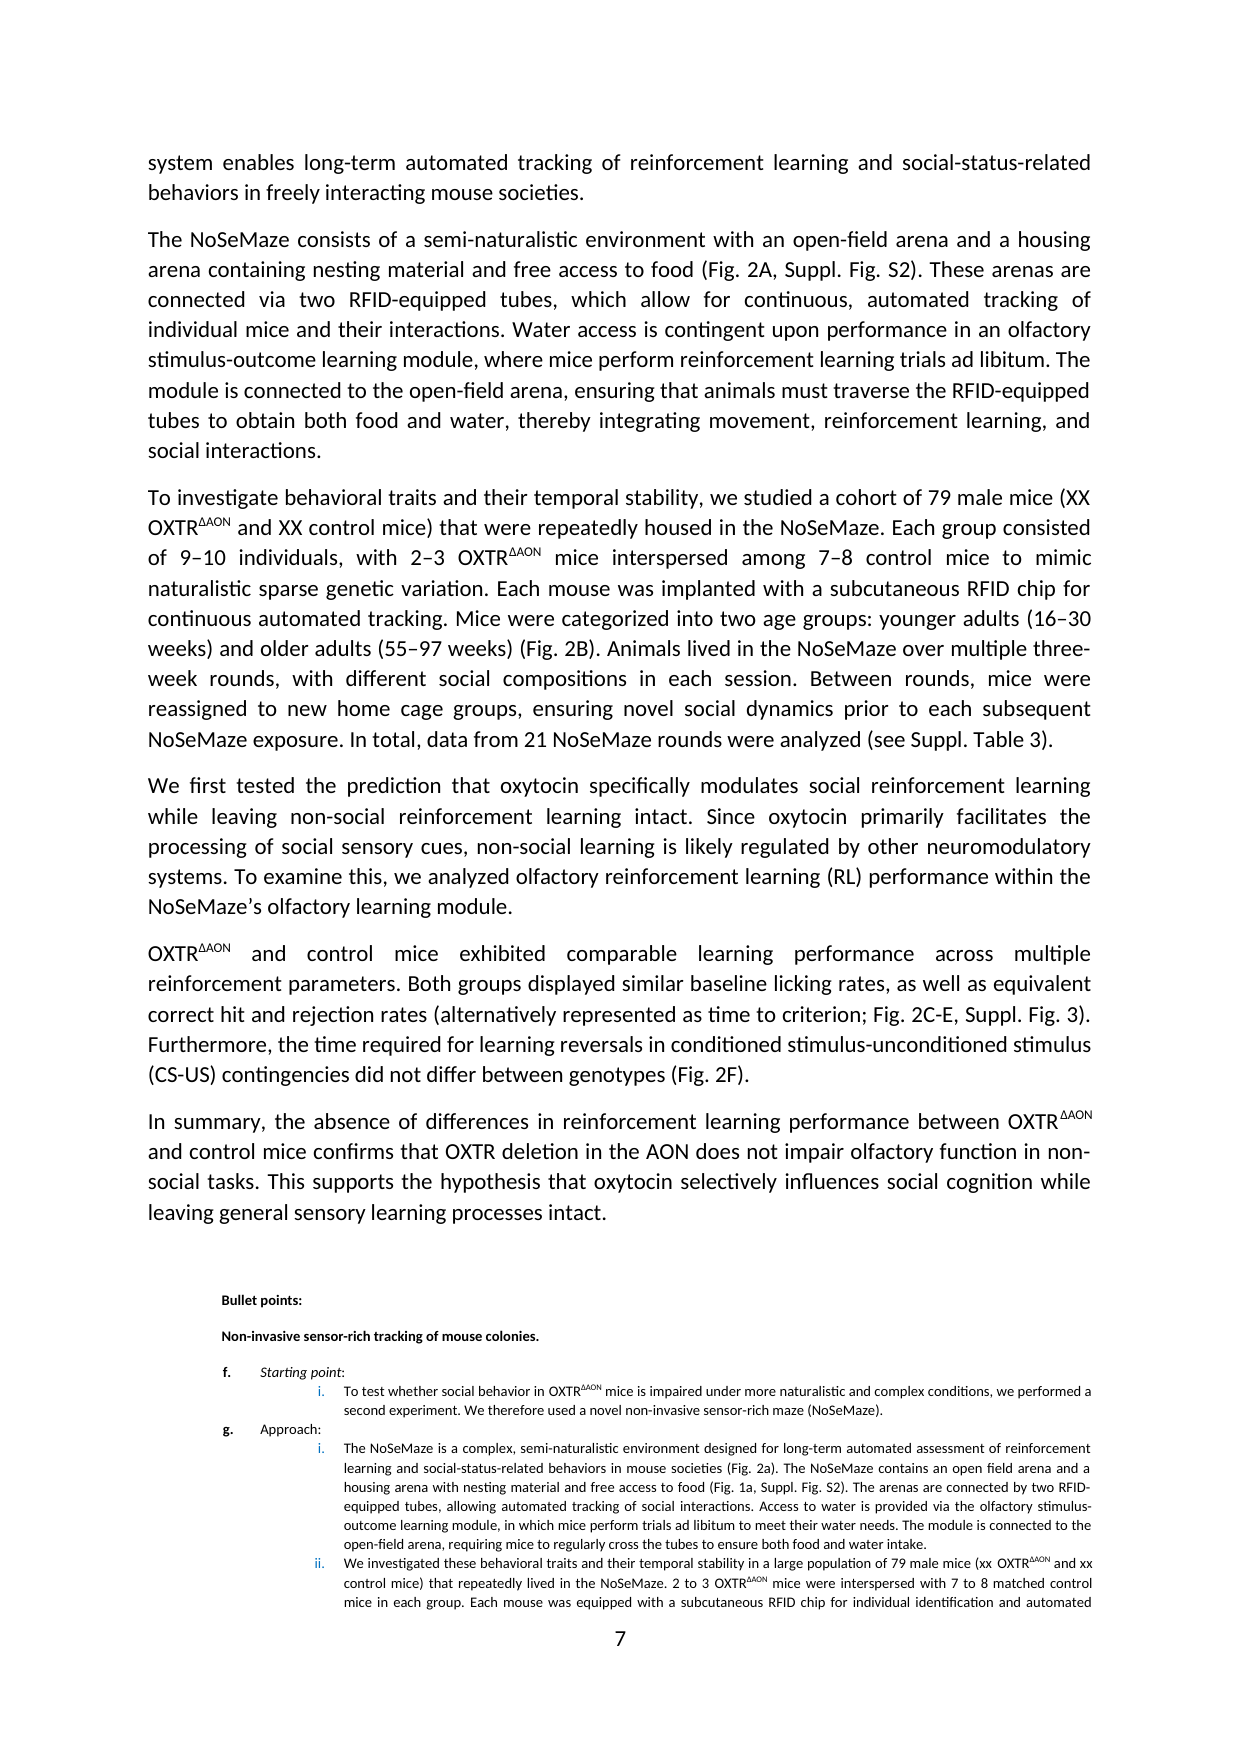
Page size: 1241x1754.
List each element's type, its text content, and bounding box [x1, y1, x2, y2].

list To test whether social behavior in OXTRΔAON mice is impaired under more naturalistic and complex conditions, we performed a second experiment. We therefore used a novel non-invasive sensor-rich maze (NoSeMaze). [325, 1382, 1093, 1419]
text To investigate behavioral traits and their temporal stability, we studied a cohort of 79 male mice (XX OXTRΔAON and XX control mice) that were repeatedly housed in the NoSeMaze. Each group consisted of 9–10 individuals, with 2–3 OXTRΔAON mice interspersed among 7–8 control mice to mimic naturalistic sparse genetic variation. Each mouse was implanted with a subcutaneous RFID chip for continuous automated tracking. Mice were categorized into two age groups: younger adults (16–30 weeks) and older adults (55–97 weeks) (Fig. 2B). Animals lived in the NoSeMaze over multiple three-week rounds, with different social compositions in each session. Between rounds, mice were reassigned to new home cage groups, ensuring novel social dynamics prior to each subsequent NoSeMaze exposure. In total, data from 21 NoSeMaze rounds were analyzed (see Suppl. Table 3). [148, 483, 1093, 753]
text The NoSeMaze consists of a semi-naturalistic environment with an open-field arena and a housing arena containing nesting material and free access to food (Fig. 2A, Suppl. Fig. S2). These arenas are connected via two RFID-equipped tubes, which allow for continuous, automated tracking of individual mice and their interactions. Water access is contingent upon performance in an olfactory stimulus-outcome learning module, where mice perform reinforcement learning trials ad libitum. The module is connected to the open-field arena, ensuring that animals must traverse the RFID-equipped tubes to obtain both food and water, thereby integrating movement, reinforcement learning, and social interactions. [148, 225, 1093, 464]
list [325, 1555, 1093, 1611]
text We first tested the prediction that oxytocin specifically modulates social reinforcement learning while leaving non-social reinforcement learning intact. Since oxytocin primarily facilitates the processing of social sensory cues, non-social learning is likely regulated by other neuromodulatory systems. To examine this, we analyzed olfactory reinforcement learning (RL) performance within the NoSeMaze’s olfactory learning module. [148, 772, 1093, 920]
text OXTRΔAON and control mice exhibited comparable learning performance across multiple reinforcement parameters. Both groups displayed similar baseline licking rates, as well as equivalent correct hit and rejection rates (alternatively represented as time to criterion; Fig. 2C-E, Suppl. Fig. 3). Furthermore, the time required for learning reversals in conditioned stimulus-unconditioned stimulus (CS-US) contingencies did not differ between genotypes (Fig. 2F). [148, 939, 1093, 1088]
text Non-invasive sensor-rich tracking of mouse colonies. [148, 1327, 1093, 1345]
list Approach: [223, 1421, 1093, 1438]
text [148, 148, 1093, 206]
text Bullet points: [148, 1291, 1093, 1309]
list The NoSeMaze is a complex, semi-naturalistic environment designed for long-term automated assessment of reinforcement learning and social-status-related behaviors in mouse societies (Fig. 2a). The NoSeMaze contains an open field arena and a housing arena with nesting material and free access to food (Fig. 1a, Suppl. Fig. S2). The arenas are connected by two RFID-equipped tubes, allowing automated tracking of social interactions. Access to water is provided via the olfactory stimulus-outcome learning module, in which mice perform trials ad libitum to meet their water needs. The module is connected to the open-field arena, requiring mice to regularly cross the tubes to ensure both food and water intake. [325, 1440, 1093, 1553]
text In summary, the absence of differences in reinforcement learning performance between OXTRΔAON and control mice confirms that OXTR deletion in the AON does not impair olfactory function in non-social tasks. This supports the hypothesis that oxytocin selectively influences social cognition while leaving general sensory learning processes intact. [148, 1107, 1093, 1226]
list Starting point: [223, 1363, 1093, 1381]
